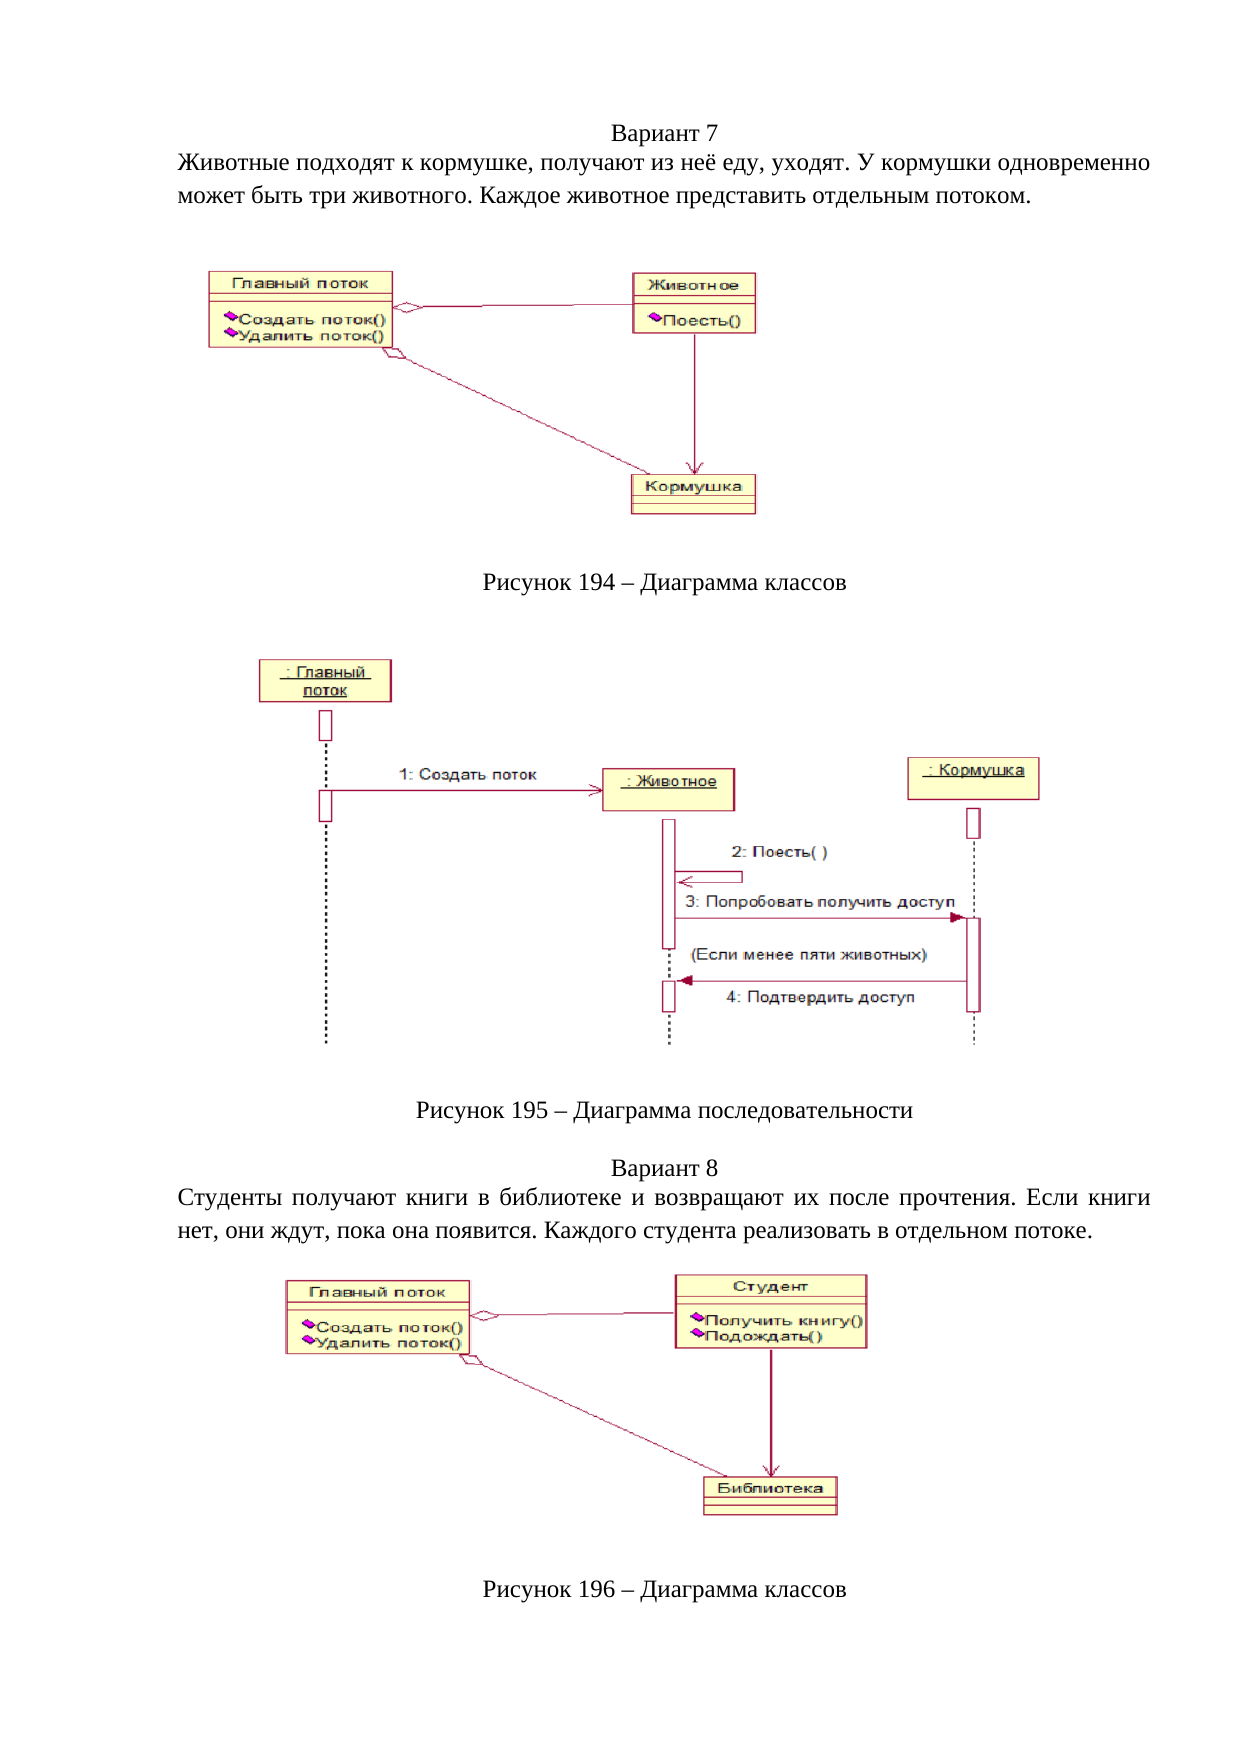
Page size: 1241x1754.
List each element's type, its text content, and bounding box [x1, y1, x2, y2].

text Рисунок 194 – Диаграмма классов [177, 567, 1152, 596]
text Животные подходят к кормушке, получают из неё еду, уходят. У кормушки одновременно может быть три животного. Каждое животное представить отдельным потоком. [177, 147, 1152, 209]
text Студенты получают книги в библиотеке и возвращают их после прочтения. Если книги нет, они ждут, пока она появится. Каждого студента реализовать в отдельном потоке. [177, 1182, 1152, 1243]
text Рисунок 195 – Диаграмма последовательности [177, 1096, 1152, 1124]
text Вариант 8 [177, 1153, 1152, 1182]
picture [177, 212, 931, 567]
picture [177, 1247, 1022, 1574]
picture [177, 624, 1152, 1096]
text Вариант 7 [177, 118, 1152, 147]
text Рисунок 196 – Диаграмма классов [177, 1574, 1152, 1603]
